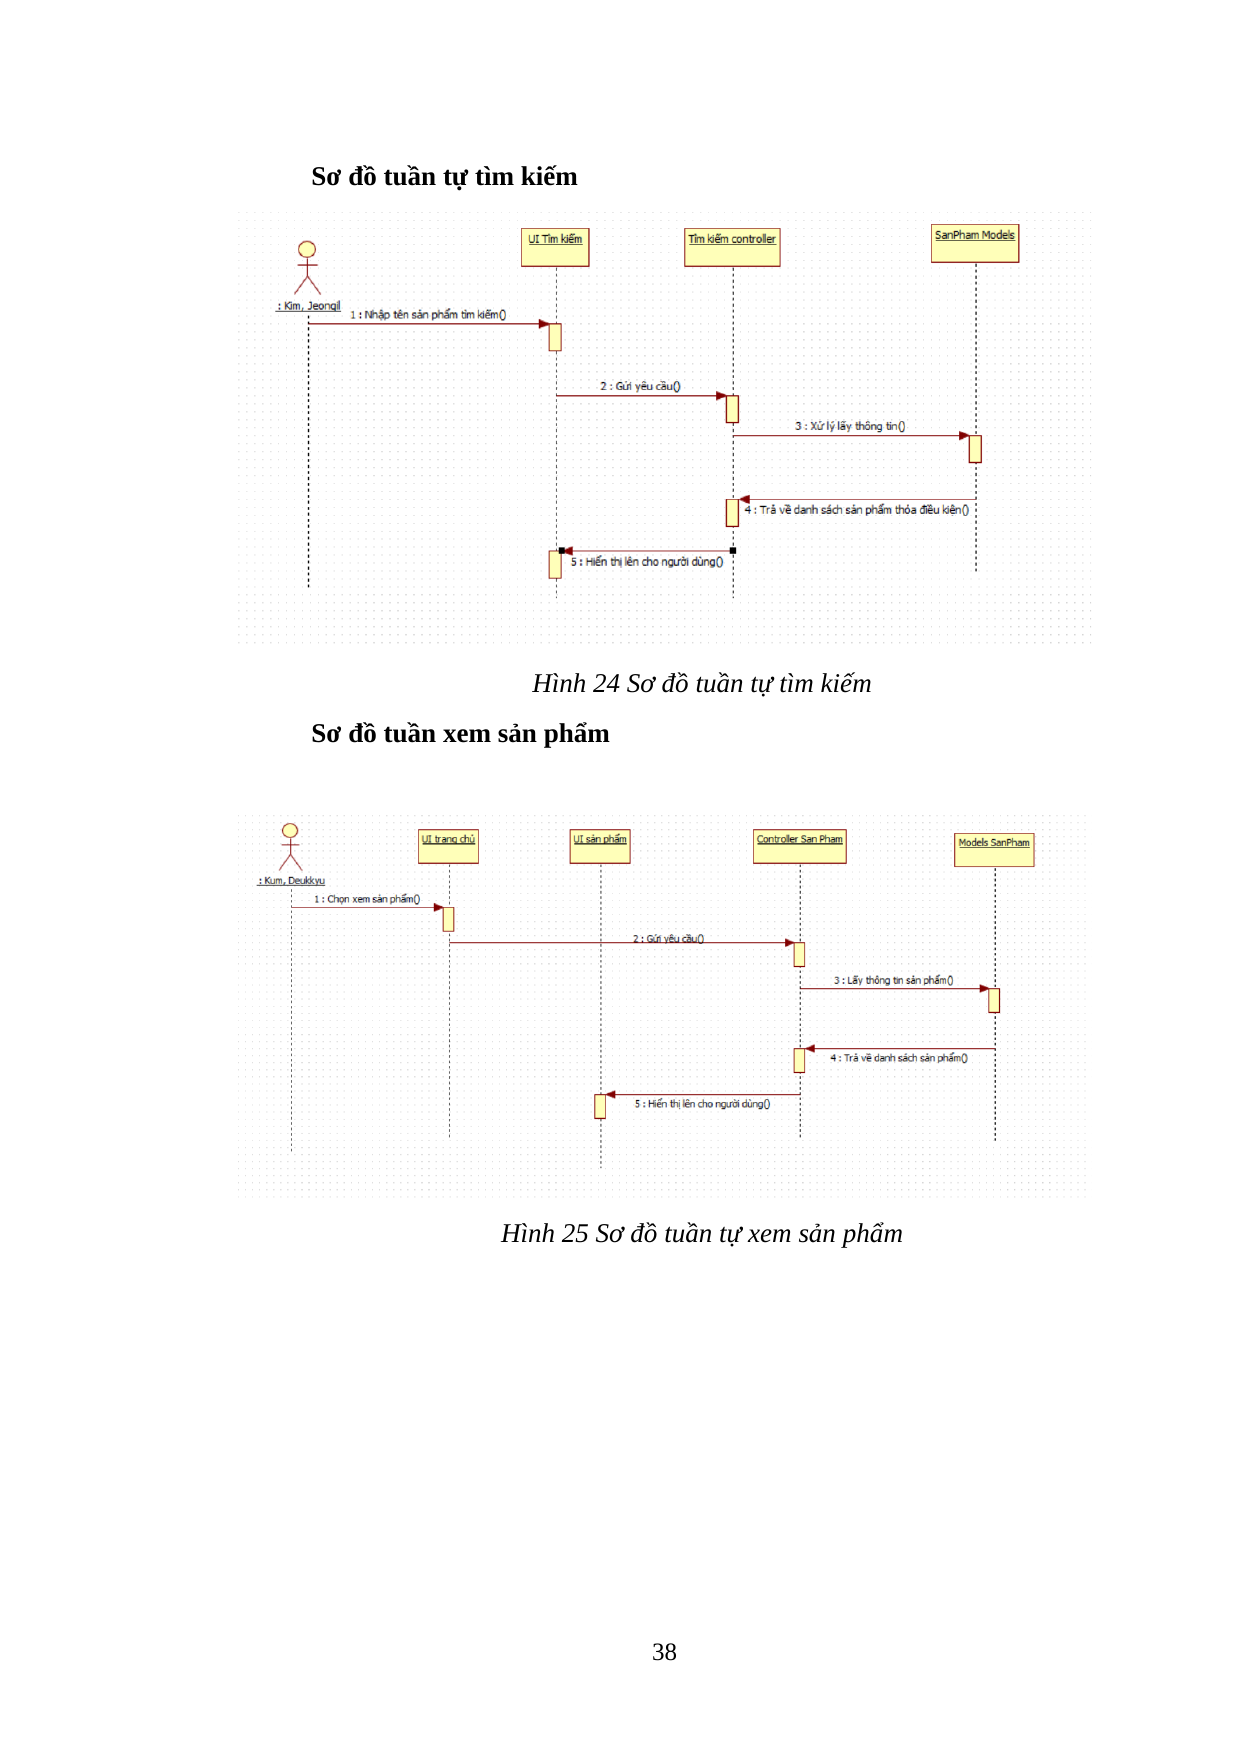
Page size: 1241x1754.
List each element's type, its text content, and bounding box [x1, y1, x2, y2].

text Hình 24 Sơ đồ tuần tự tìm kiếm [236, 667, 1092, 698]
picture [236, 210, 1092, 649]
text Sơ đồ tuần tự tìm kiếm [236, 160, 1092, 191]
text Hình 25 Sơ đồ tuần tự xem sản phẩm [236, 1217, 1092, 1248]
picture [236, 813, 1092, 1199]
text Sơ đồ tuần xem sản phẩm [236, 717, 1092, 748]
